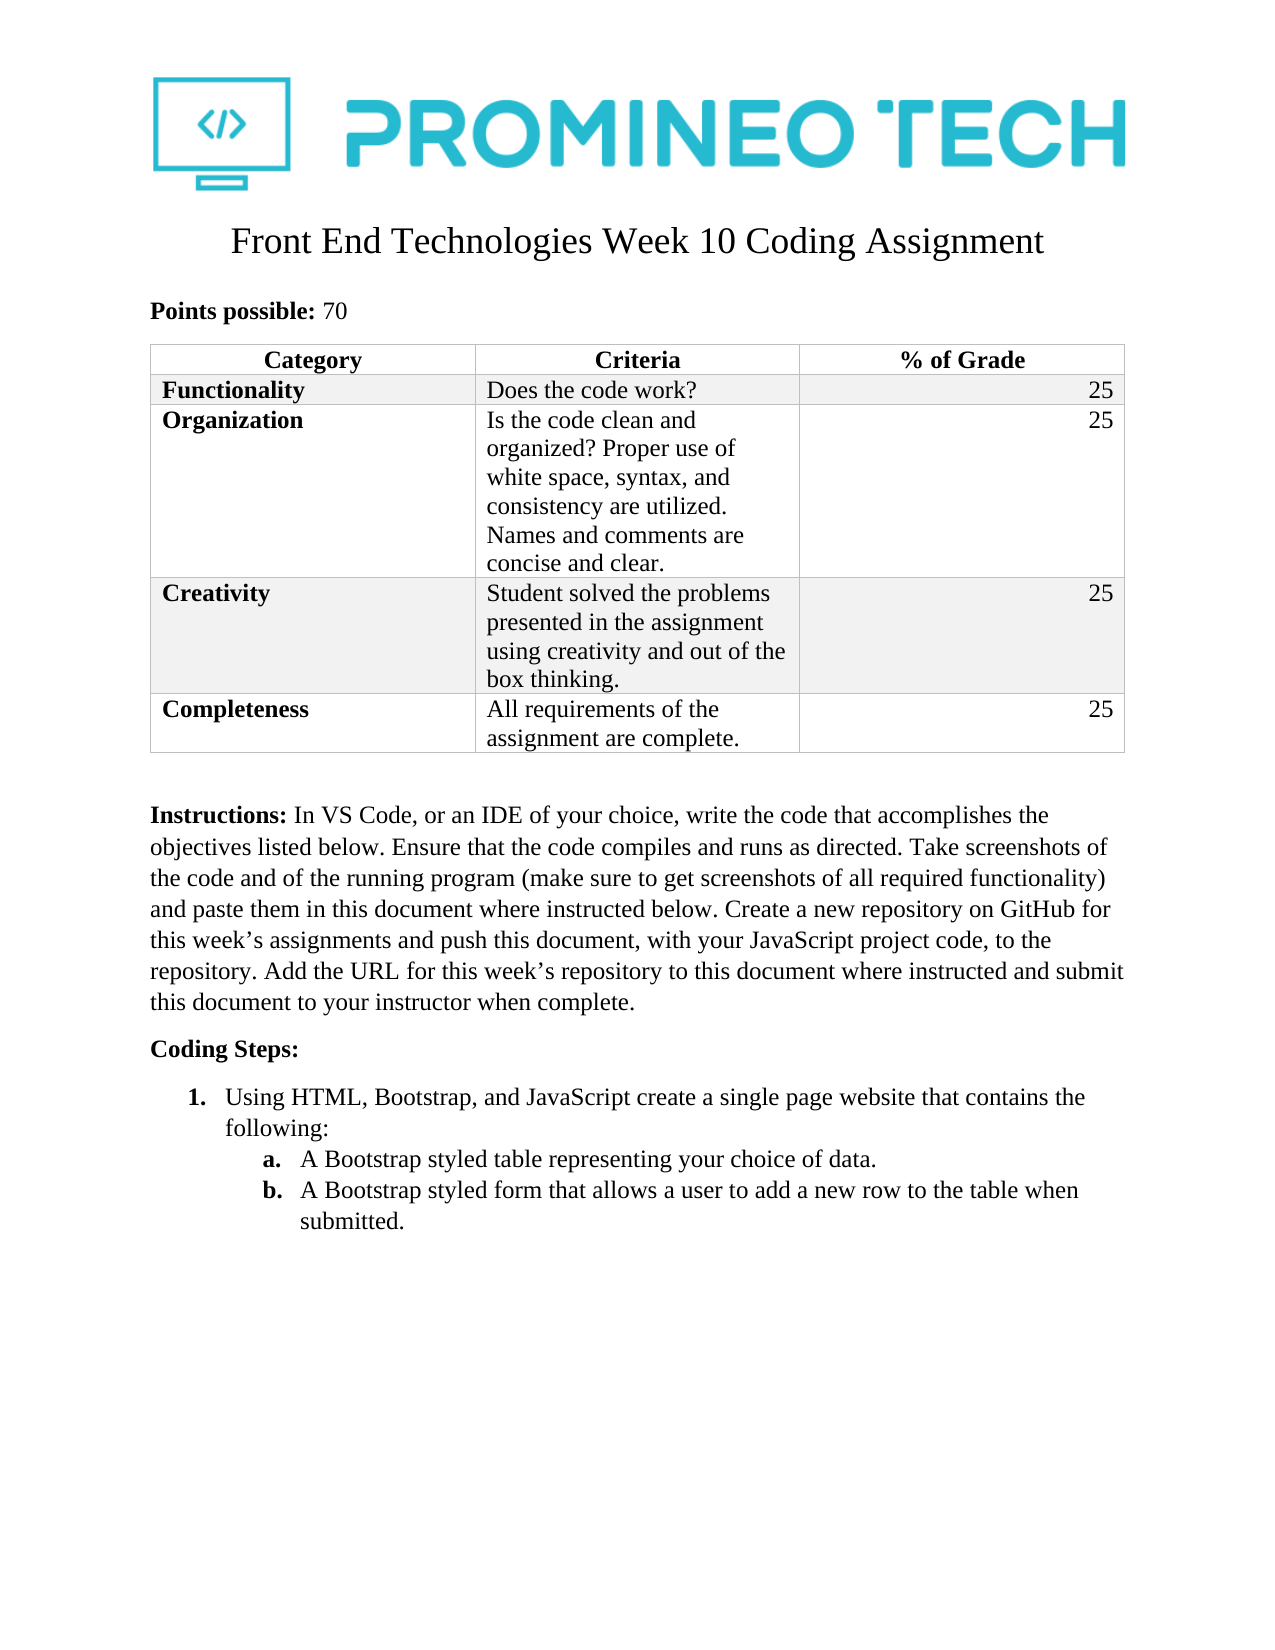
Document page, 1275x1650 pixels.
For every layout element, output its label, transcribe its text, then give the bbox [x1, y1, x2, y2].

table_cell Completeness [151, 694, 475, 752]
table_cell 25 [800, 578, 1124, 693]
table_cell Student solved the problems presented in the assignment using creativity and out of the box thinking. [476, 578, 799, 693]
table_header Criteria [476, 345, 799, 374]
table_cell All requirements of the assignment are complete. [476, 694, 799, 752]
table_header % of Grade [800, 345, 1124, 374]
list A Bootstrap styled table representing your choice of data. [262, 1144, 1125, 1173]
table_cell Functionality [151, 375, 475, 404]
table_header Category [151, 345, 475, 374]
table_cell Organization [151, 405, 475, 577]
table_cell 25 [800, 405, 1124, 577]
text Points possible: 70 [150, 265, 1125, 325]
text Coding Steps: [150, 1034, 1125, 1063]
list Using HTML, Bootstrap, and JavaScript create a single page website that contains the following: [187, 1082, 1125, 1142]
table_cell 25 [800, 694, 1124, 752]
table_cell Creativity [151, 578, 475, 693]
picture [150, 75, 1125, 194]
table_cell 25 [800, 375, 1124, 404]
table_cell Is the code clean and organized? Proper use of white space, syntax, and consistency are utilized. Names and comments are concise and clear. [476, 405, 799, 577]
list A Bootstrap styled form that allows a user to add a new row to the table when submitted. [262, 1175, 1125, 1235]
table_cell Does the code work? [476, 375, 799, 404]
subtitle Front End Technologies Week 10 Coding Assignment [150, 219, 1125, 262]
text Instructions: In VS Code, or an IDE of your choice, write the code that accomplishes the objectives listed below. Ensure that the code compiles and runs as directed. Take screenshots of the code and of the running program (make sure to get screenshots of all required functionality) and paste them in this document where instructed below. Create a new repository on GitHub for this week’s assignments and push this document, with your JavaScript project code, to the repository. Add the URL for this week’s repository to this document where instructed and submit this document to your instructor when complete. [150, 801, 1125, 1016]
